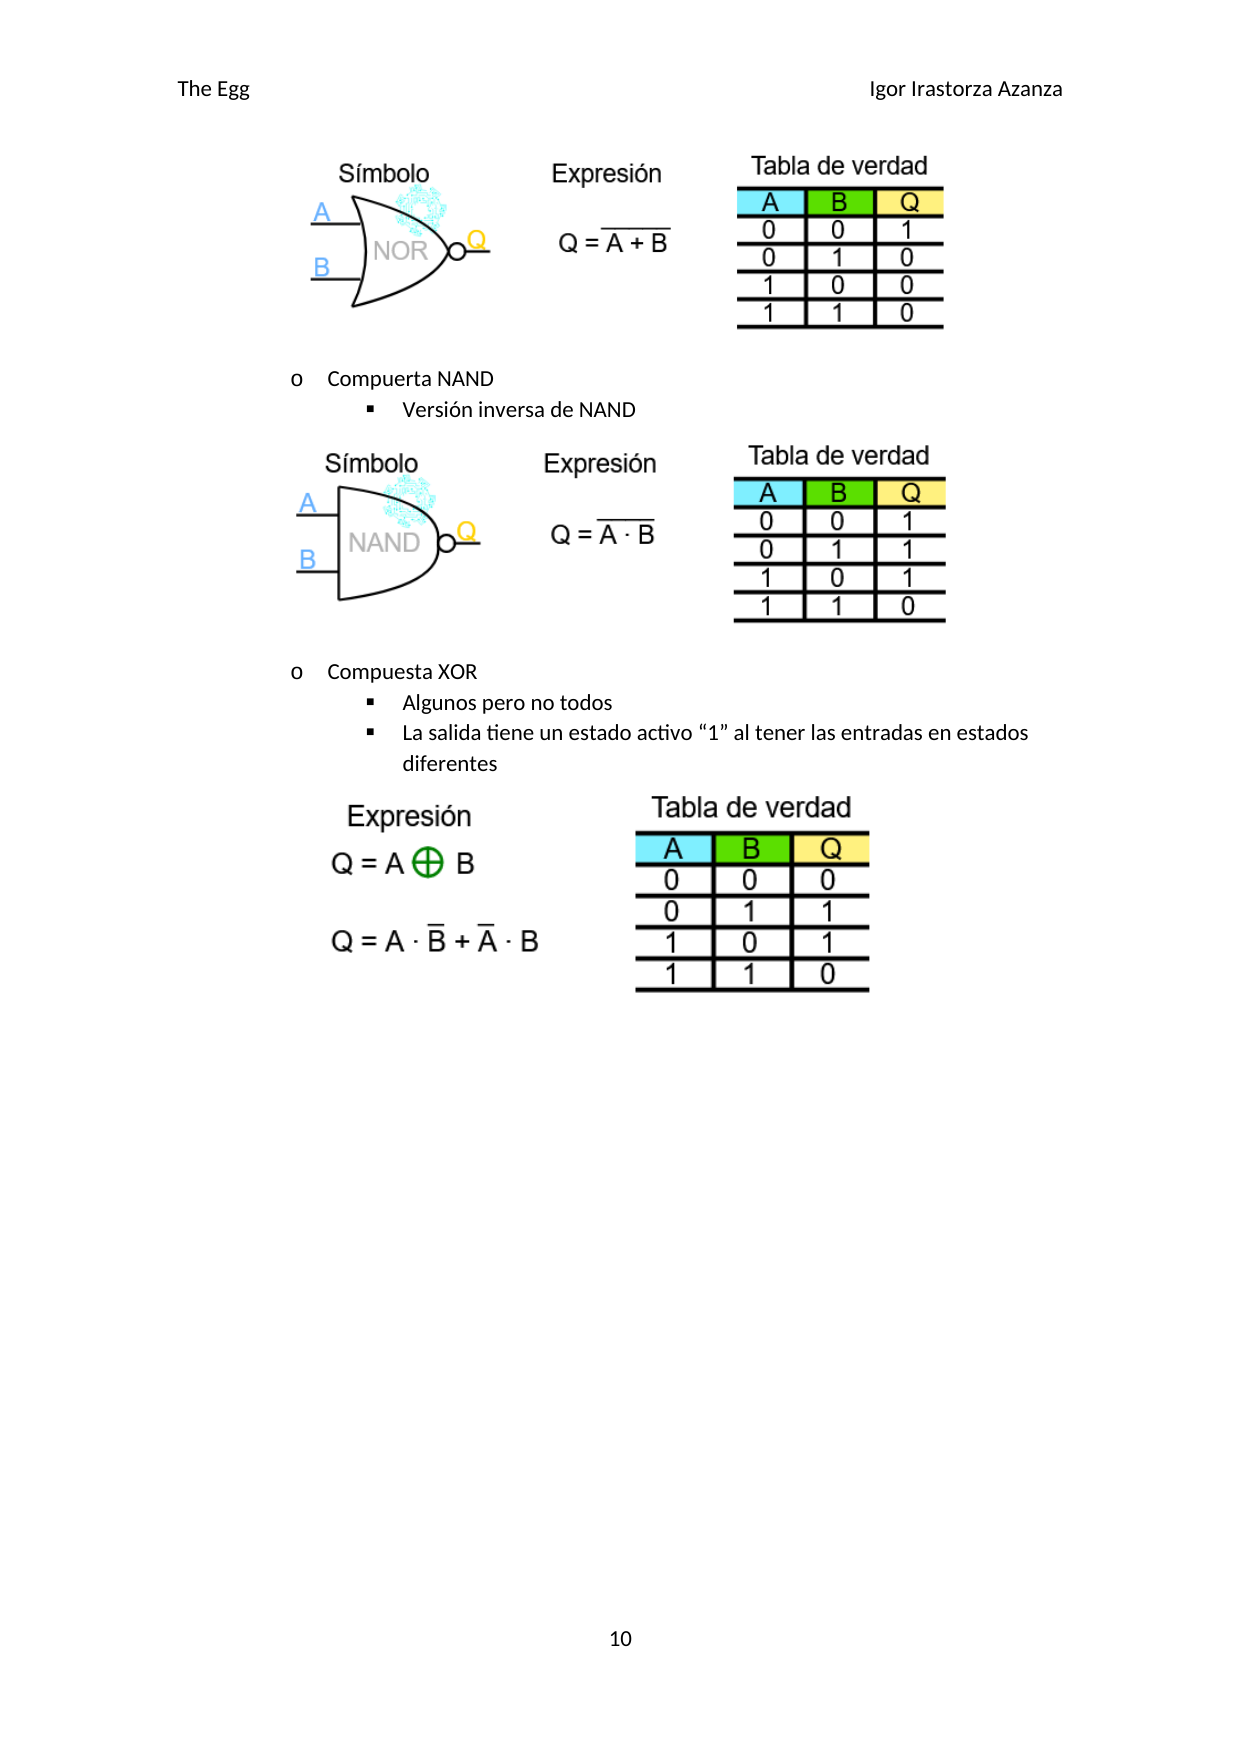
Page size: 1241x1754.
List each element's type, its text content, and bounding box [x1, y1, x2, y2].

list Compuesta XOR [290, 657, 1063, 686]
picture [282, 147, 958, 345]
list Algunos pero no todos [365, 688, 1063, 716]
list Compuerta NAND [290, 364, 1063, 393]
list Versión inversa de NAND [365, 395, 1063, 423]
list La salida tiene un estado activo “1” al tener las entradas en estados diferentes [365, 718, 1063, 777]
picture [308, 795, 932, 1003]
picture [285, 442, 955, 638]
